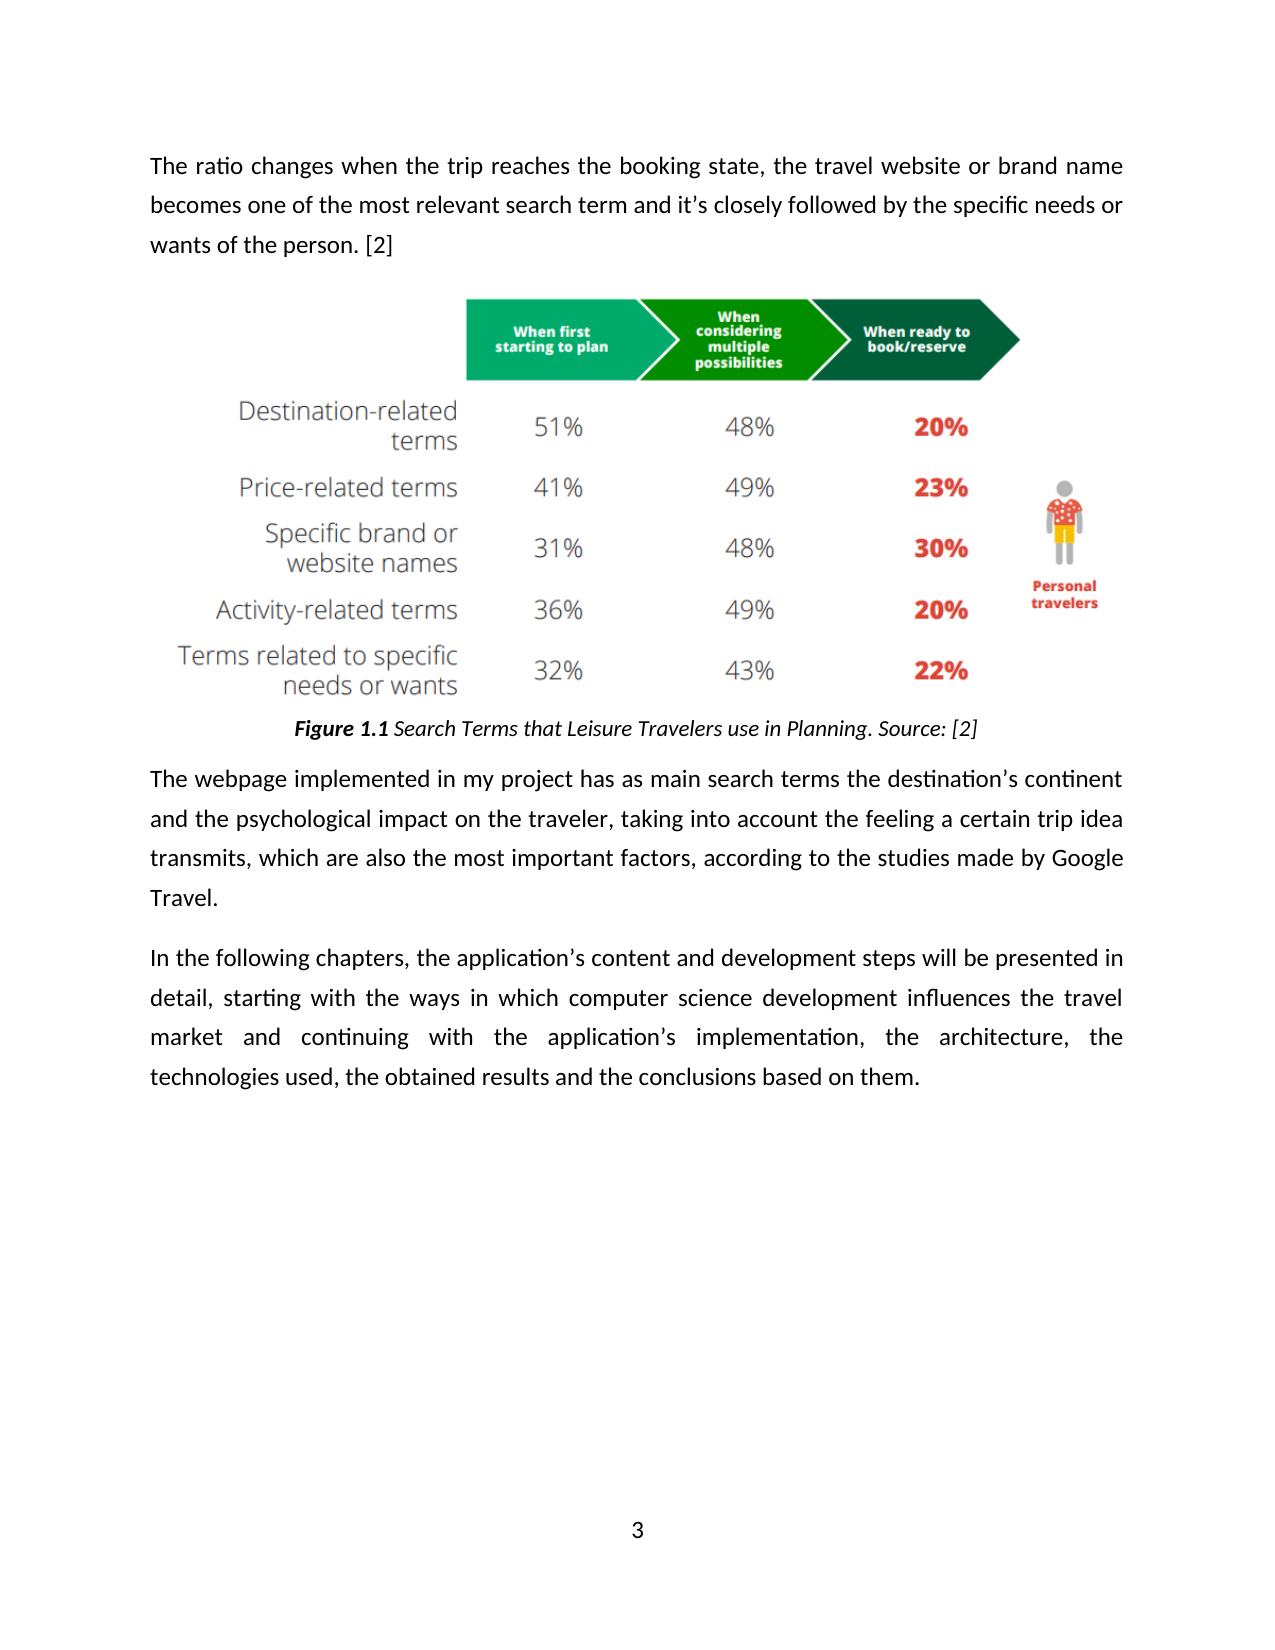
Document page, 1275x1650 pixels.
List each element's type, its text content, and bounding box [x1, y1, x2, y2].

text The ratio changes when the trip reaches the booking state, the travel website or brand name becomes one of the most relevant search term and it’s closely followed by the specific needs or wants of the person. [150, 150, 1125, 260]
text In the following chapters, the application’s content and development steps will be presented in detail, starting with the ways in which computer science development influences the travel market and continuing with the application’s implementation, the architecture, the technologies used, the obtained results and the conclusions based on them. [150, 942, 1125, 1092]
text The webpage implemented in my project has as main search terms the destination’s continent and the psychological impact on the traveler, taking into account the feeling a certain trip idea transmits, which are also the most important factors, according to the studies made by Google Travel. [150, 763, 1125, 912]
picture [163, 289, 1112, 706]
text Figure 1.1 Search Terms that Leisure Travelers use in Planning. Source: [2] [150, 714, 1125, 742]
